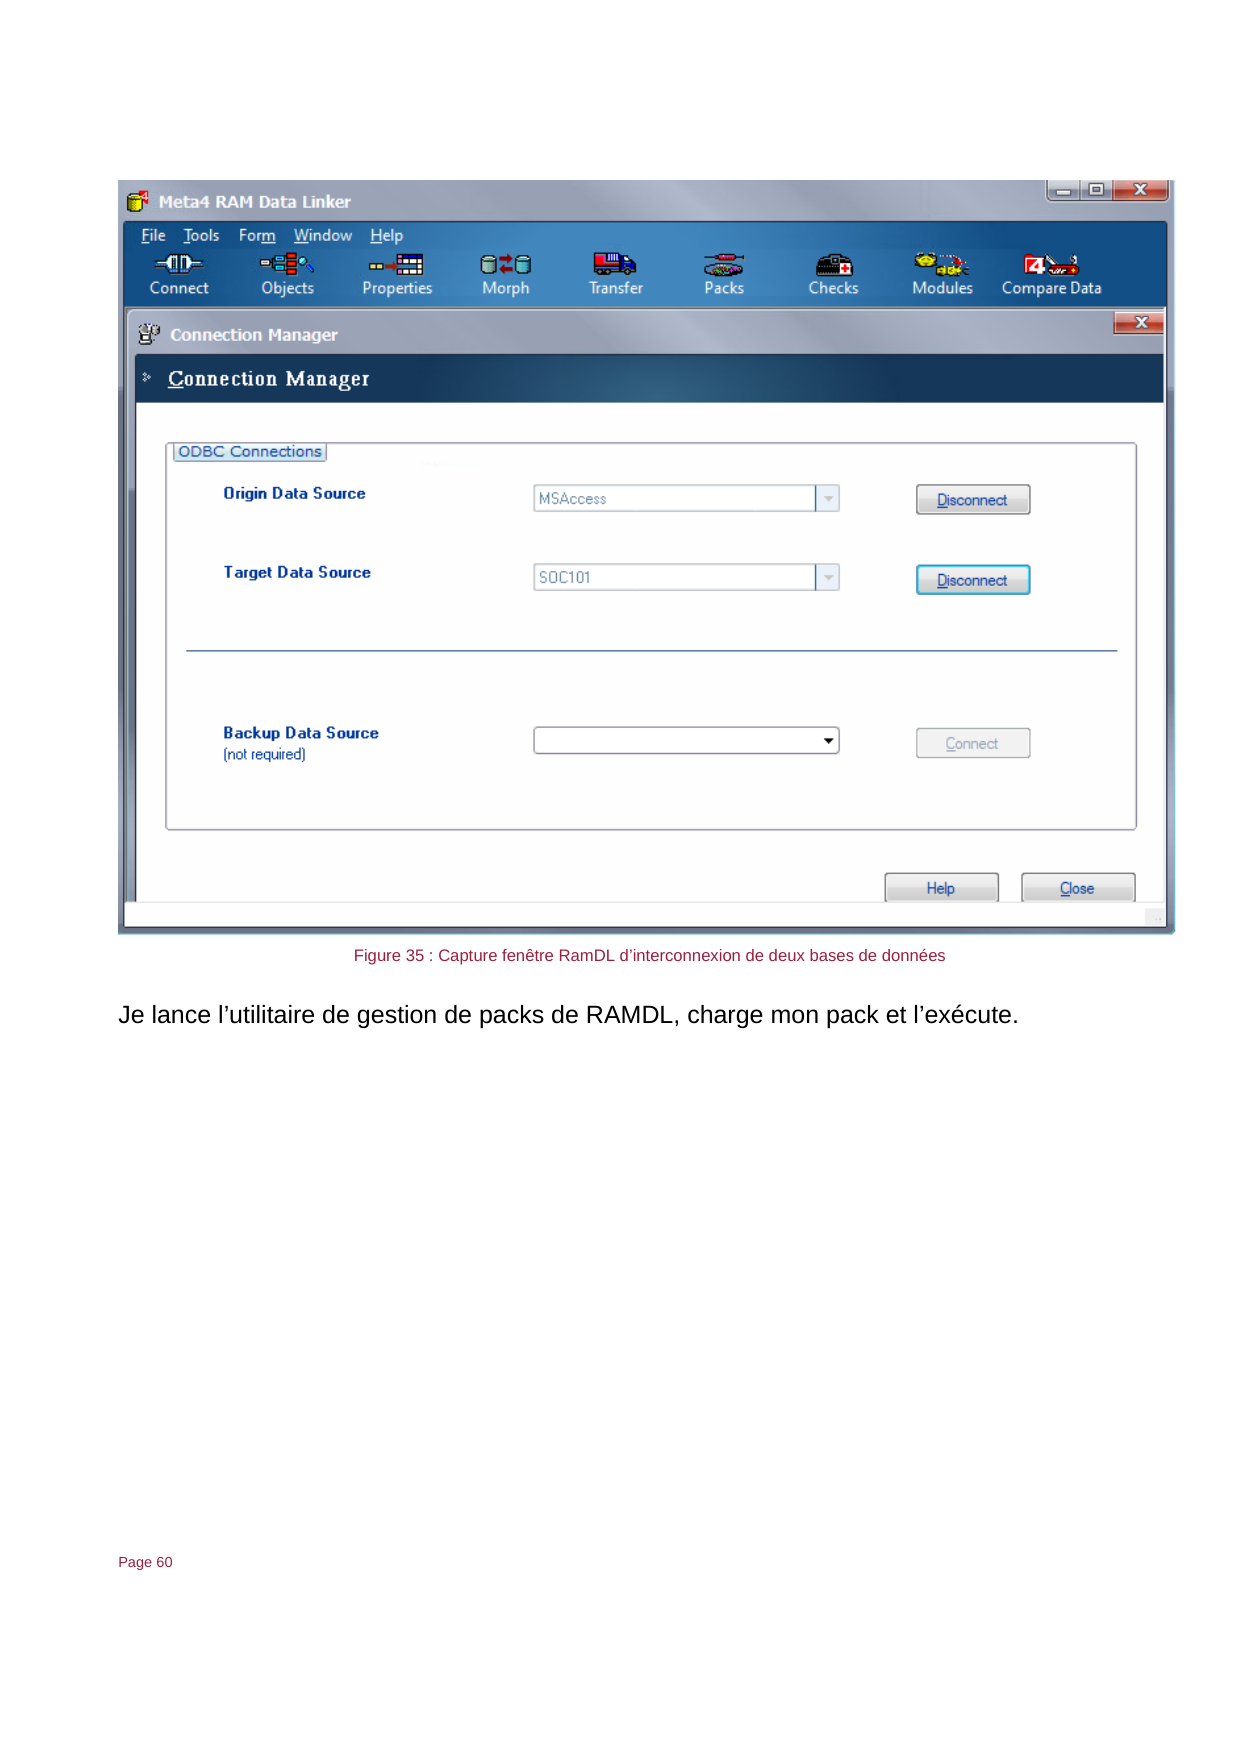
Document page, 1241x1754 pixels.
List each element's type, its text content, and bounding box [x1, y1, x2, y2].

picture [118, 180, 1182, 936]
text Figure : Capture fenêtre RamDL d’interconnexion de deux bases de données [118, 946, 1181, 965]
text Je lance l’utilitaire de gestion de packs de RAMDL, charge mon pack et l’exécute. [118, 1001, 1181, 1029]
